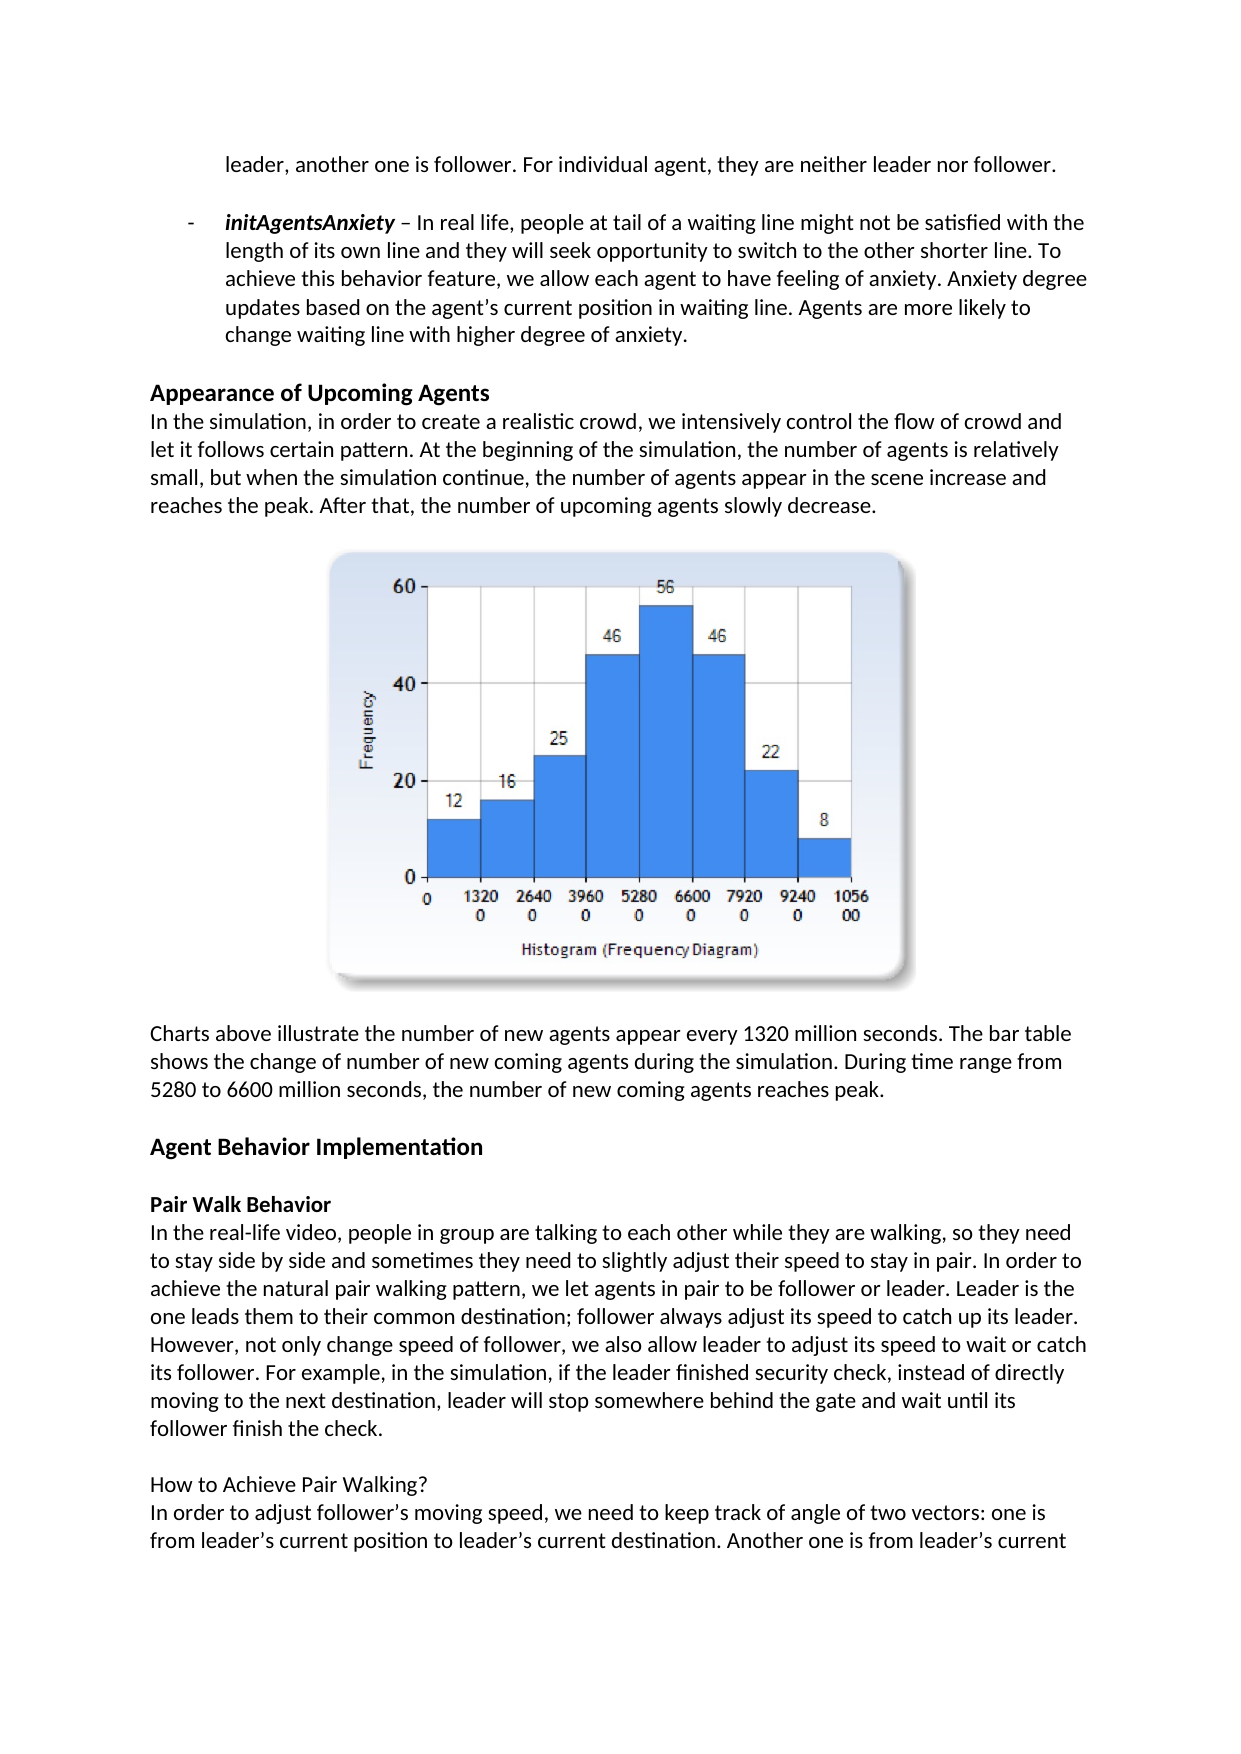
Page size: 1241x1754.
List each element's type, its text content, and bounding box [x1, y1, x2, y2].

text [150, 1498, 1090, 1554]
text In the simulation, in order to create a realistic crowd, we intensively control the flow of crowd and let it follows certain pattern. At the beginning of the simulation, the number of agents is relatively small, but when the simulation continue, the number of agents appear in the scene increase and reaches the peak. After that, the number of upcoming agents slowly decrease. [150, 407, 1090, 519]
text In the real-life video, people in group are talking to each other while they are walking, so they need to stay side by side and sometimes they need to slightly adjust their speed to stay in pair. In order to achieve the natural pair walking pattern, we let agents in pair to be follower or leader. Leader is the one leads them to their common destination; follower always adjust its speed to catch up its leader. However, not only change speed of follower, we also allow leader to adjust its speed to wait or catch its follower. For example, in the simulation, if the leader finished security check, instead of directly moving to the next destination, leader will stop somewhere behind the gate and wait until its follower finish the check. [150, 1218, 1090, 1442]
text How to Achieve Pair Walking? [150, 1470, 1090, 1498]
text Pair Walk Behavior [150, 1190, 1090, 1218]
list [187, 150, 1090, 208]
text Appearance of Upcoming Agents [150, 377, 1090, 407]
text Agent Behavior Implementation [150, 1131, 1090, 1162]
picture [324, 547, 917, 992]
text Charts above illustrate the number of new agents appear every 1320 million seconds. The bar table shows the change of number of new coming agents during the simulation. During time range from 5280 to 6600 million seconds, the number of new coming agents reaches peak. [150, 1019, 1090, 1103]
list initAgentsAnxiety – In real life, people at tail of a waiting line might not be satisfied with the length of its own line and they will seek opportunity to switch to the other shorter line. To achieve this behavior feature, we allow each agent to have feeling of anxiety. Anxiety degree updates based on the agent’s current position in waiting line. Agents are more likely to change waiting line with higher degree of anxiety. [187, 208, 1090, 349]
